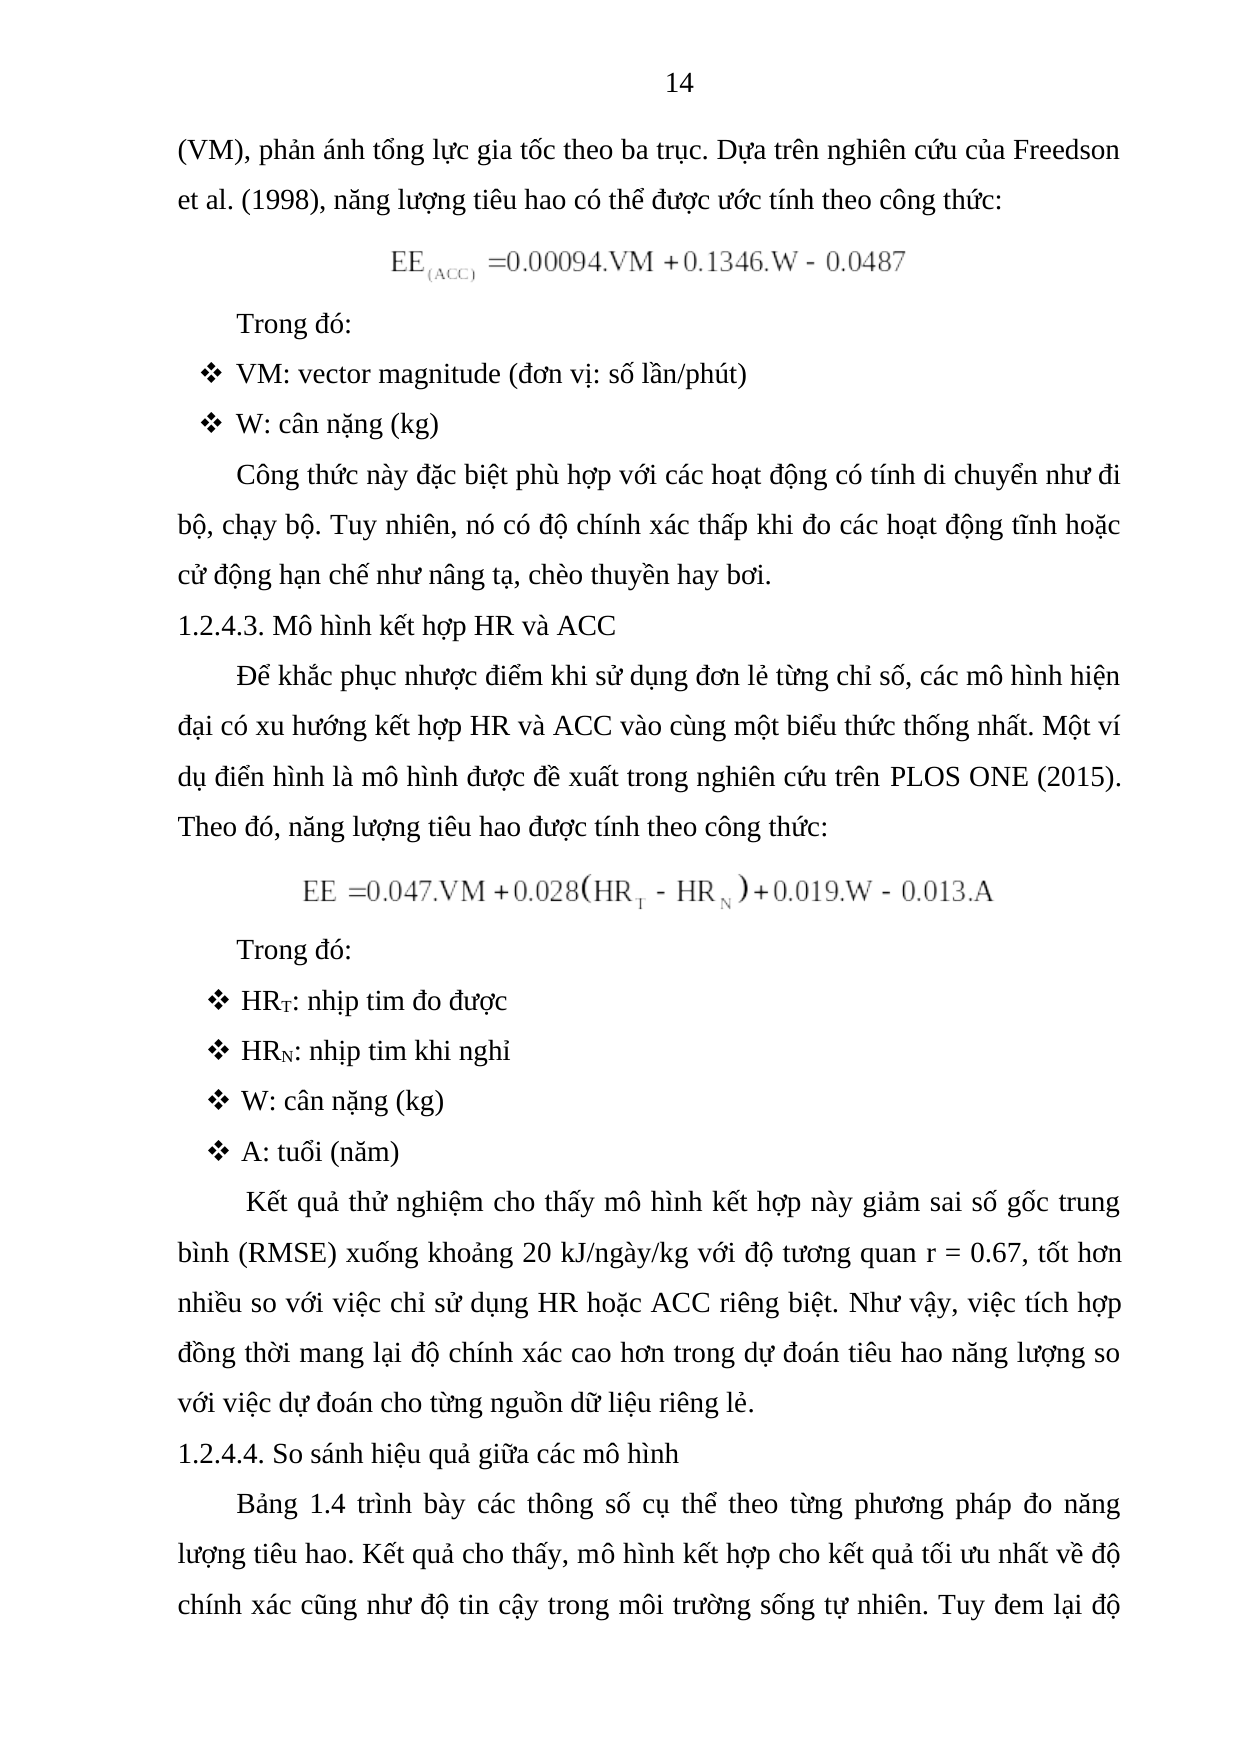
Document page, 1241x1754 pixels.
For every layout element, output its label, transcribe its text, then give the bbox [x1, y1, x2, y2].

list W: cân nặng (kg) [205, 1083, 1122, 1117]
text Kết quả thử nghiệm cho thấy mô hình kết hợp này giảm sai số gốc trung bình (RMSE) xuống khoảng 20 kJ/ngày/kg với độ tương quan r = 0.67, tốt hơn nhiều so với việc chỉ sử dụng HR hoặc ACC riêng biệt. Như vậy, việc tích hợp đồng thời mang lại độ chính xác cao hơn trong dự đoán tiêu hao năng lượng so với việc dự đoán cho từng nguồn dữ liệu riêng lẻ. [177, 1184, 1122, 1419]
list A: tuổi (năm) [205, 1134, 1122, 1168]
text 1.2.4.4. So sánh hiệu quả giữa các mô hình [177, 1436, 1122, 1469]
text Trong đó: [177, 306, 1122, 339]
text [177, 1486, 1122, 1620]
text 1.2.4.3. Mô hình kết hợp HR và ACC [177, 608, 1122, 641]
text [177, 132, 1122, 216]
text Để khắc phục nhược điểm khi sử dụng đơn lẻ từng chỉ số, các mô hình hiện đại có xu hướng kết hợp HR và ACC vào cùng một biểu thức thống nhất. Một ví dụ điển hình là mô hình được đề xuất trong nghiên cứu trên PLOS ONE (2015). Theo đó, năng lượng tiêu hao được tính theo công thức: [177, 658, 1122, 843]
list VM: vector magnitude (đơn vị: số lần/phút) [198, 356, 1122, 390]
text Công thức này đặc biệt phù hợp với các hoạt động có tính di chuyển như đi bộ, chạy bộ. Tuy nhiên, nó có độ chính xác thấp khi đo các hoạt động tĩnh hoặc cử động hạn chế như nâng tạ, chèo thuyền hay bơi. [177, 457, 1122, 591]
list HRT​: nhịp tim đo được [205, 983, 1122, 1016]
list HRN​: nhịp tim khi nghỉ [205, 1033, 1122, 1067]
text Trong đó: [177, 932, 1122, 966]
list W: cân nặng (kg) [198, 406, 1122, 440]
